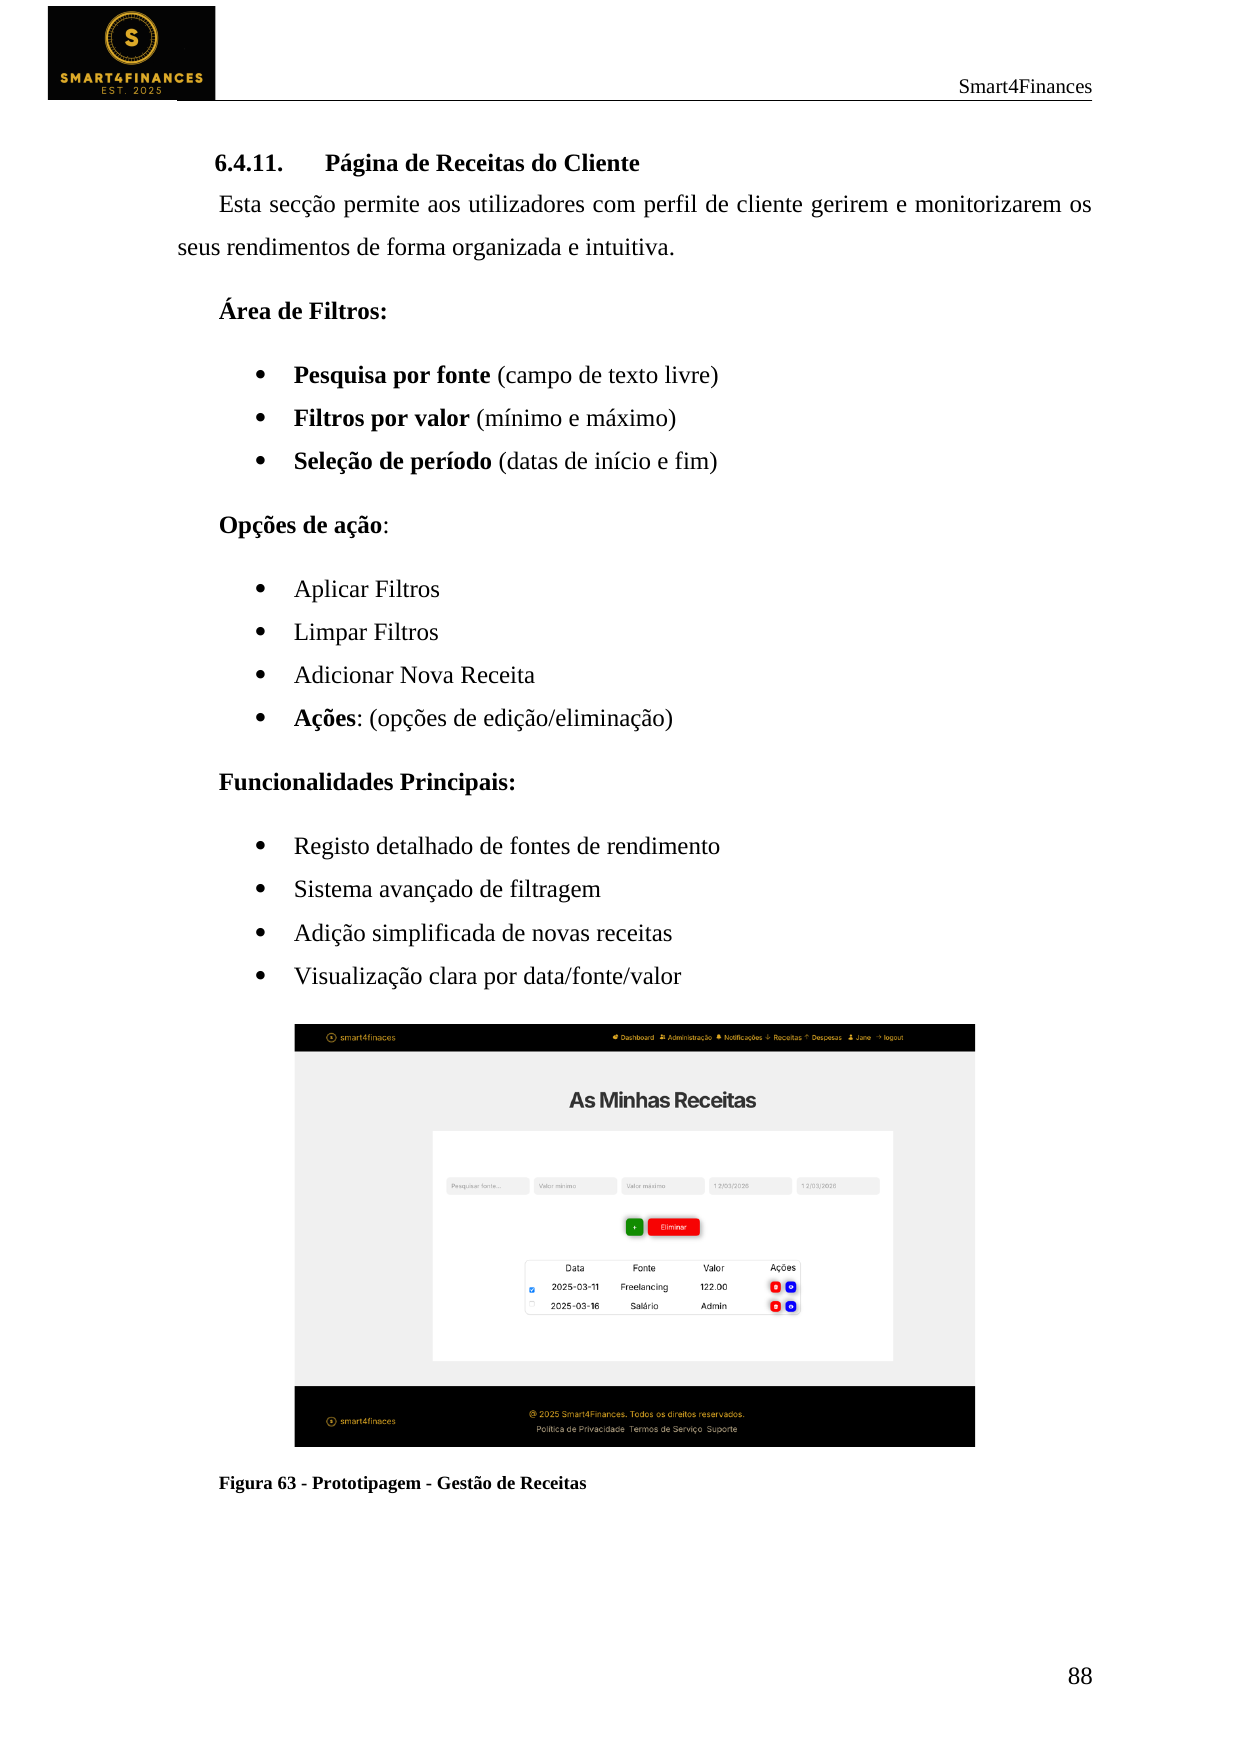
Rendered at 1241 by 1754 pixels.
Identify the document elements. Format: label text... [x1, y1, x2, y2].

list Filtros por valor (mínimo e máximo) [256, 403, 1092, 432]
list Registo detalhado de fontes de rendimento [256, 831, 1092, 860]
list Adicionar Nova Receita [256, 660, 1092, 689]
list Pesquisa por fonte (campo de texto livre) [256, 360, 1092, 389]
list Visualização clara por data/fonte/valor [256, 961, 1092, 989]
list Limpar Filtros [256, 617, 1092, 646]
list Sistema avançado de filtragem [256, 874, 1092, 903]
list Seleção de período (datas de início e fim) [256, 446, 1092, 475]
picture [47, 6, 216, 100]
subtitle Página de Receitas do Cliente [214, 148, 1092, 176]
text Opções de ação: [177, 510, 1092, 539]
picture [294, 1024, 976, 1447]
text Área de Filtros: [177, 296, 1092, 325]
text Esta secção permite aos utilizadores com perfil de cliente gerirem e monitorizarem os seus rendimentos de forma organizada e intuitiva. [177, 189, 1092, 261]
list Adição simplificada de novas receitas [256, 918, 1092, 946]
list Aplicar Filtros [256, 574, 1092, 603]
text Funcionalidades Principais: [177, 767, 1092, 796]
list Ações: (opções de edição/eliminação) [256, 703, 1092, 732]
